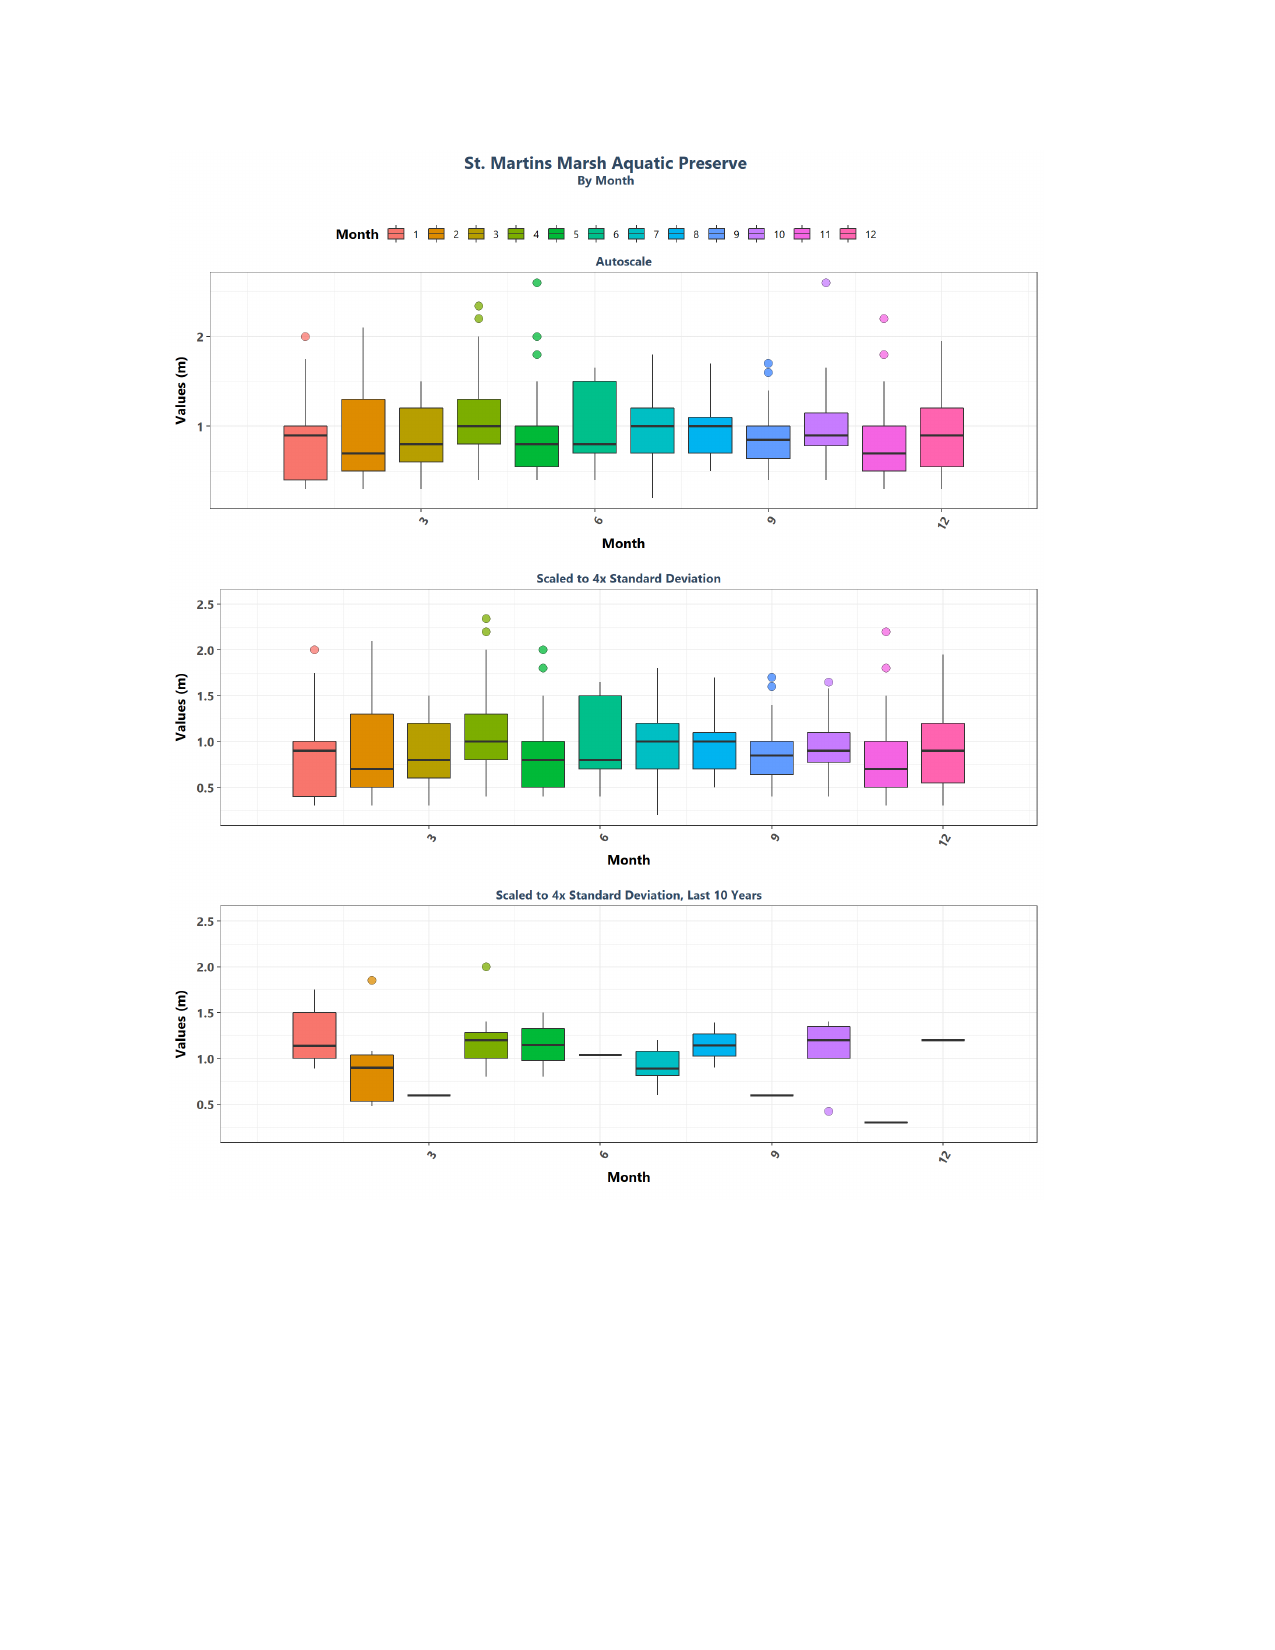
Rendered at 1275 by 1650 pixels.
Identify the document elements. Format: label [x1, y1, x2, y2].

picture [168, 150, 1044, 1200]
